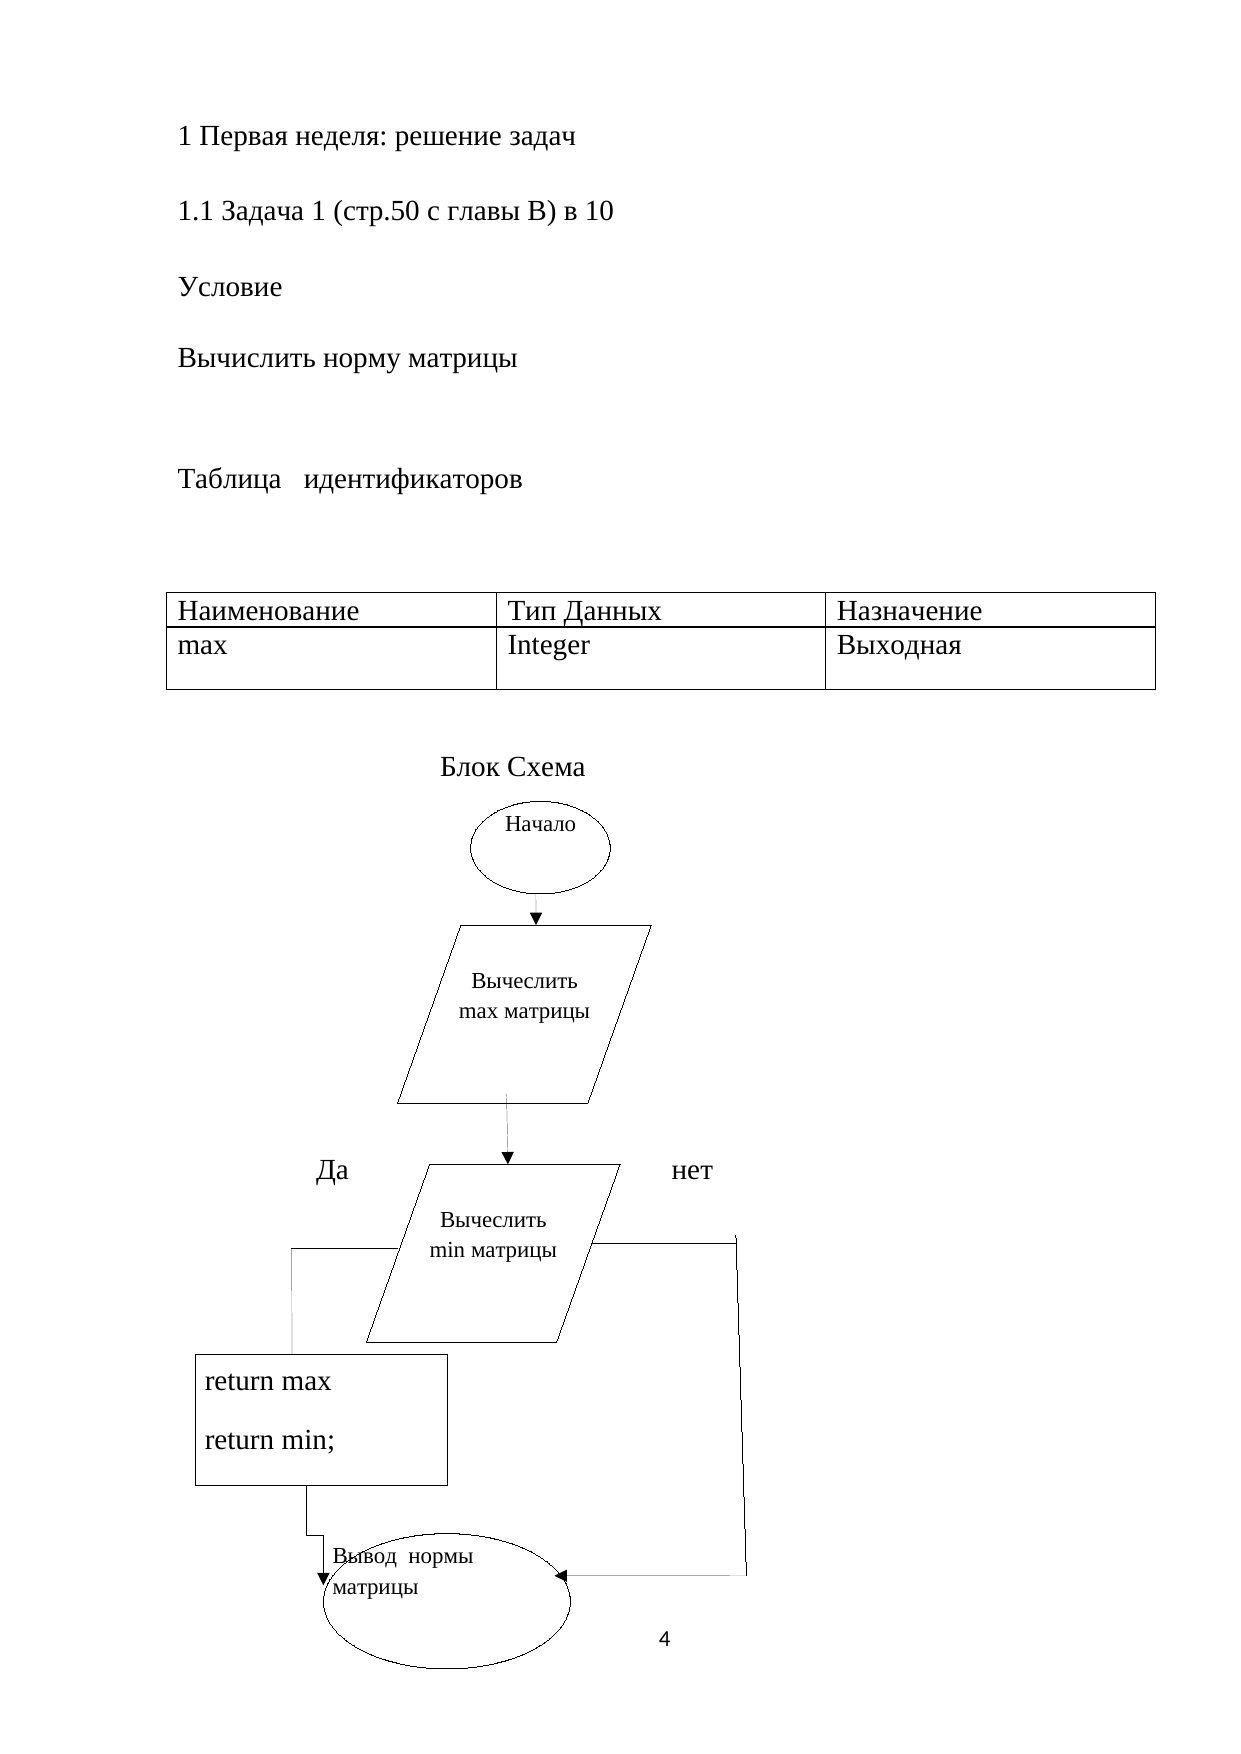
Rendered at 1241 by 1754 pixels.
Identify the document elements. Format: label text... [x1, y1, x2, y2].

text Да дддддддд нет [509, 1152, 1152, 1186]
table_cell Integer [497, 628, 825, 689]
text Блок Схема [177, 749, 1152, 783]
text Вычислить норму матрицы [177, 340, 1152, 373]
text Условие [177, 269, 1152, 302]
table_cell Выходная [826, 628, 1155, 689]
text 1 Первая неделя: решение задач [177, 118, 1152, 152]
table_header Наименование [167, 593, 496, 626]
text Да дддддддд нет [177, 1152, 507, 1186]
text 1.1 Задача 1 (стр.50 с главы В) в 10 [177, 193, 1152, 227]
table_cell max [167, 628, 496, 689]
text Таблица идентификаторов [177, 461, 1152, 495]
table_header Тип Данных [497, 593, 825, 626]
table_header Назначение [826, 593, 1155, 626]
